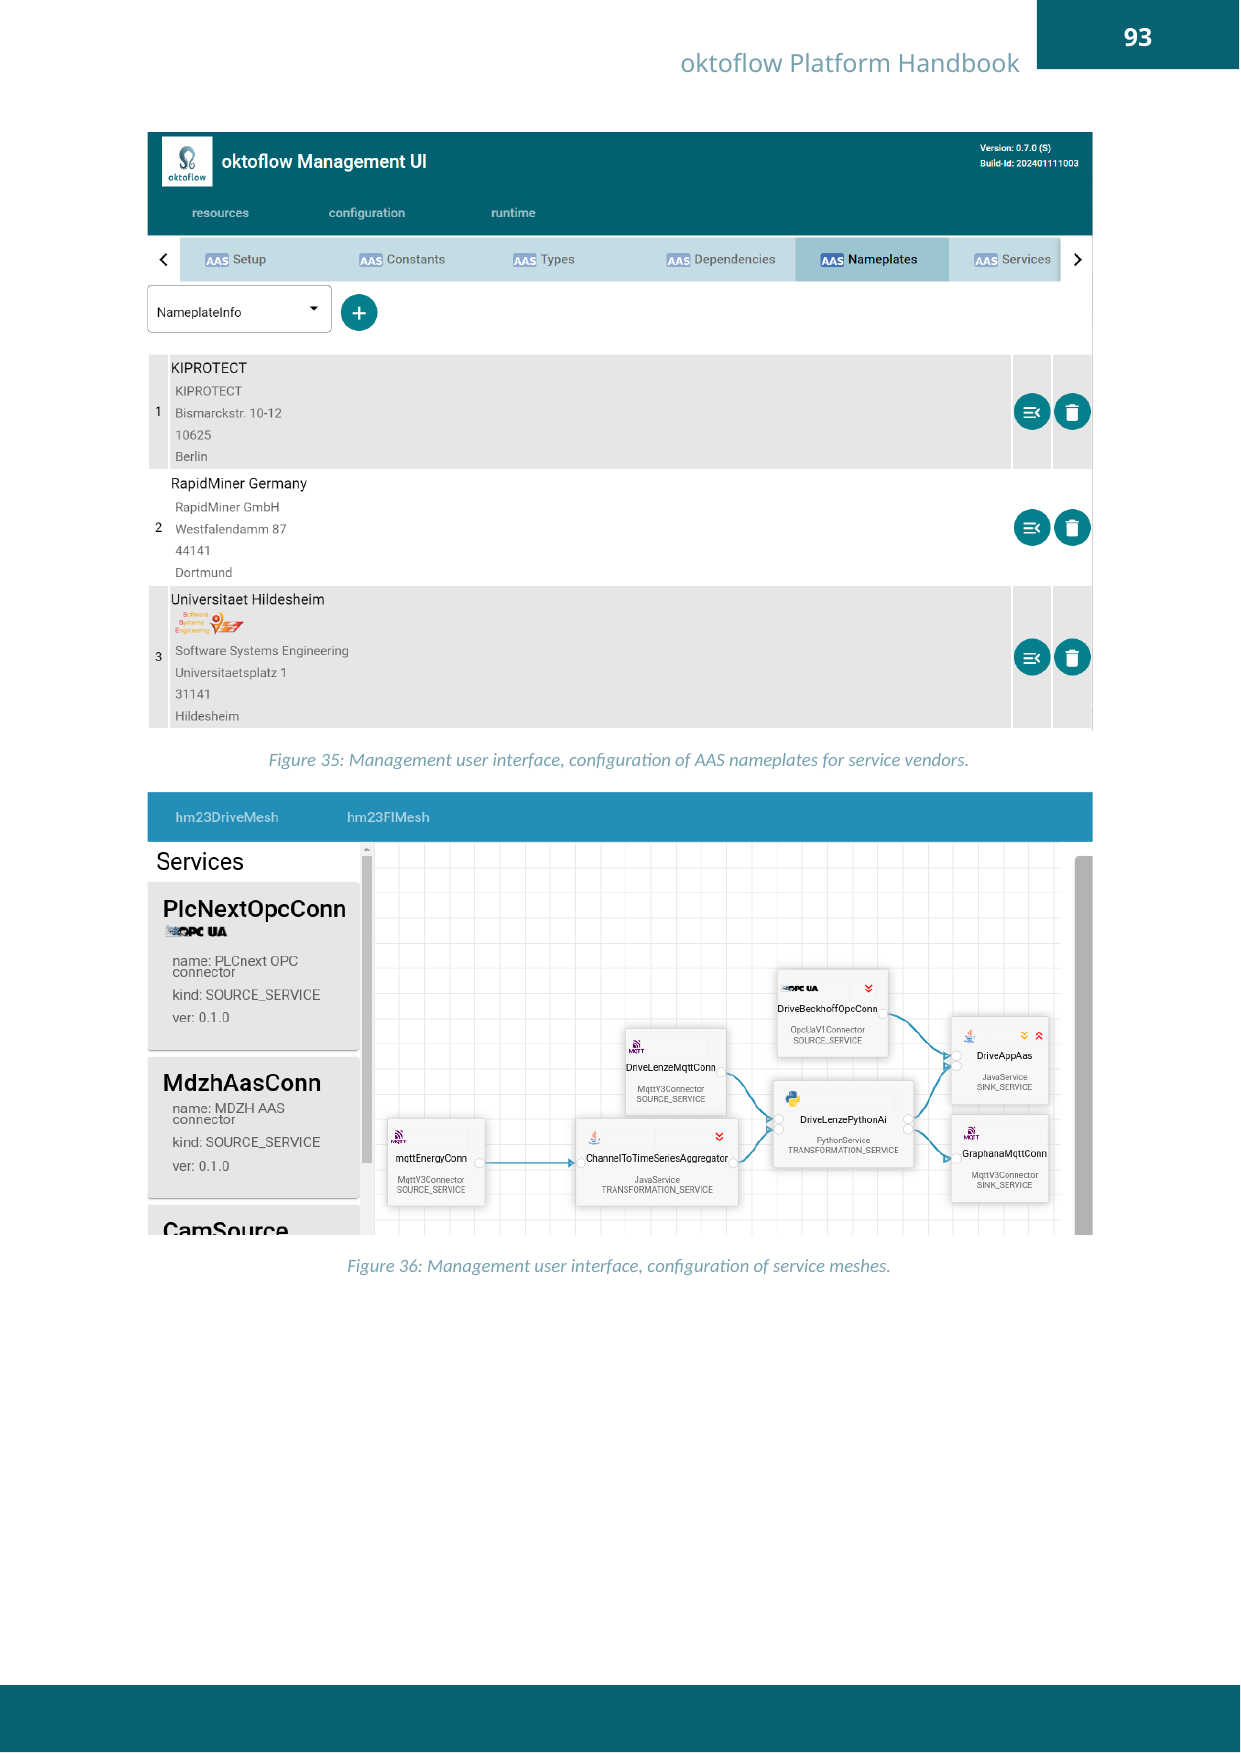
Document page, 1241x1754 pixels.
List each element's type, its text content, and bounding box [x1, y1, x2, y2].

picture [147, 132, 1093, 730]
picture [147, 792, 1093, 1235]
text Figure 36: Management user interface, configuration of service meshes. [148, 1254, 1093, 1277]
text Figure 35: Management user interface, configuration of AAS nameplates for service vendors. [148, 749, 1093, 772]
